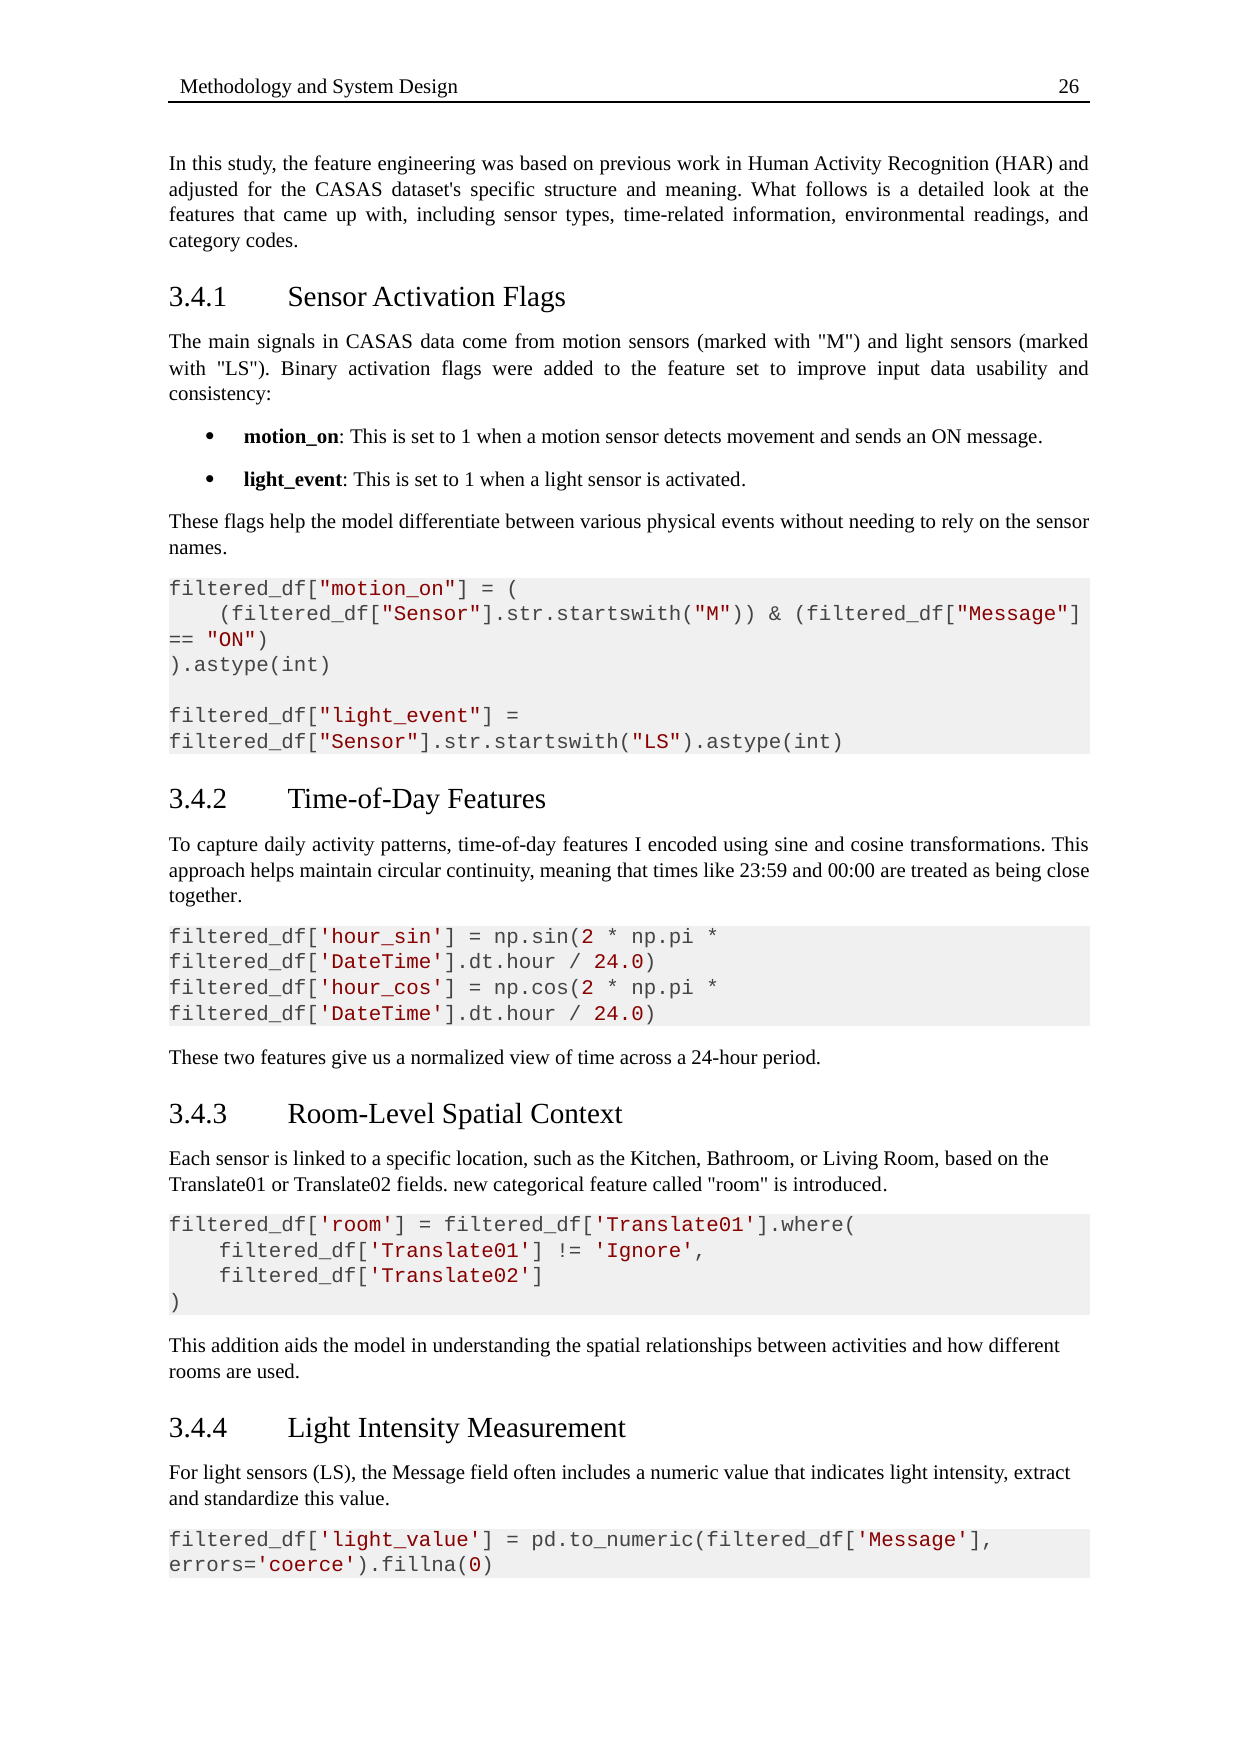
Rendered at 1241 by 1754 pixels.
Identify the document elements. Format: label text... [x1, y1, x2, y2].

subtitle Room-Level Spatial Context [169, 1096, 1090, 1129]
text These two features give us a normalized view of time across a 24-hour period. [169, 1045, 1090, 1069]
text filtered_df['room'] = filtered_df['Translate01'].where( filtered_df['Translate01'] != 'Ignore', filtered_df['Translate02'] ) [169, 1214, 1090, 1315]
text This addition aids the model in understanding the spatial relationships between activities and how different rooms are used. [169, 1333, 1090, 1383]
text filtered_df["motion_on"] = ( (filtered_df["Sensor"].str.startswith("M")) & (filtered_df["Message"] == "ON") ).astype(int) filtered_df["light_event"] = filtered_df["Sensor"].str.startswith("LS").astype(int) [169, 578, 1090, 754]
text These flags help the model differentiate between various physical events without needing to rely on the sensor names. [169, 509, 1090, 559]
text filtered_df['hour_sin'] = np.sin(2 * np.pi * filtered_df['DateTime'].dt.hour / 24.0) filtered_df['hour_cos'] = np.cos(2 * np.pi * filtered_df['DateTime'].dt.hour / 24.0) [169, 926, 1090, 1026]
text The main signals in CASAS data come from motion sensors (marked with "M") and light sensors (marked with "LS"). Binary activation flags were added to the feature set to improve input data usability and consistency: [169, 329, 1090, 405]
list light_event: This is set to 1 when a light sensor is activated. [206, 467, 1090, 491]
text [169, 1529, 1090, 1578]
text In this study, the feature engineering was based on previous work in Human Activity Recognition (HAR) and adjusted for the CASAS dataset's specific structure and meaning. What follows is a detailed look at the features that came up with, including sensor types, time-related information, environmental readings, and category codes. [169, 151, 1090, 252]
list motion_on: This is set to 1 when a motion sensor detects movement and sends an ON message. [206, 424, 1090, 448]
text Each sensor is linked to a specific location, such as the Kitchen, Bathroom, or Living Room, based on the Translate01 or Translate02 fields. new categorical feature called "room" is introduced. [169, 1146, 1090, 1196]
text To capture daily activity patterns, time-of-day features I encoded using sine and cosine transformations. This approach helps maintain circular continuity, meaning that times like 23:59 and 00:00 are treated as being close together. [169, 832, 1090, 907]
subtitle Light Intensity Measurement [169, 1410, 1090, 1444]
subtitle Time-of-Day Features [169, 781, 1090, 815]
subtitle Sensor Activation Flags [169, 279, 1090, 313]
text For light sensors (LS), the Message field often includes a numeric value that indicates light intensity, extract and standardize this value. [169, 1460, 1090, 1510]
